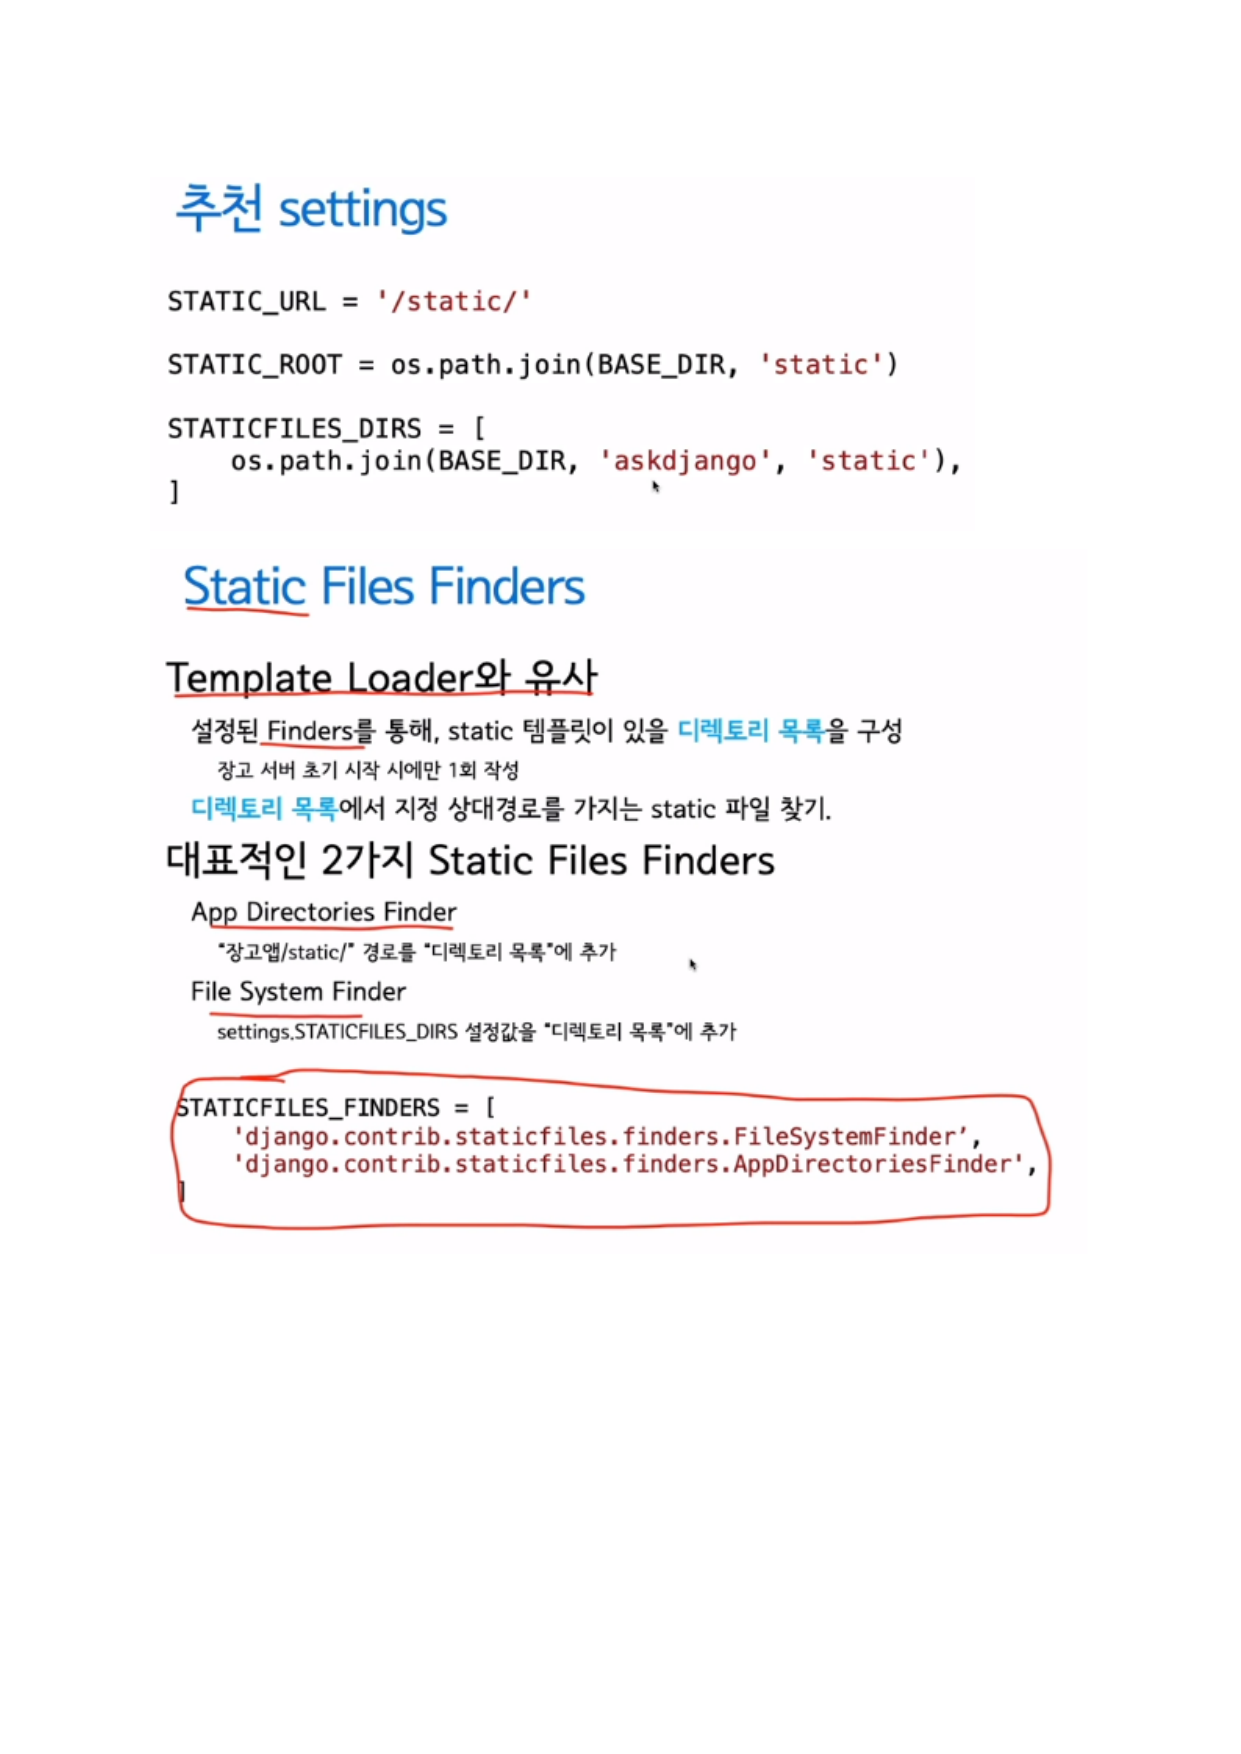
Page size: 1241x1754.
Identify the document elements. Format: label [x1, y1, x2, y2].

picture [150, 177, 976, 531]
picture [150, 549, 1088, 1254]
